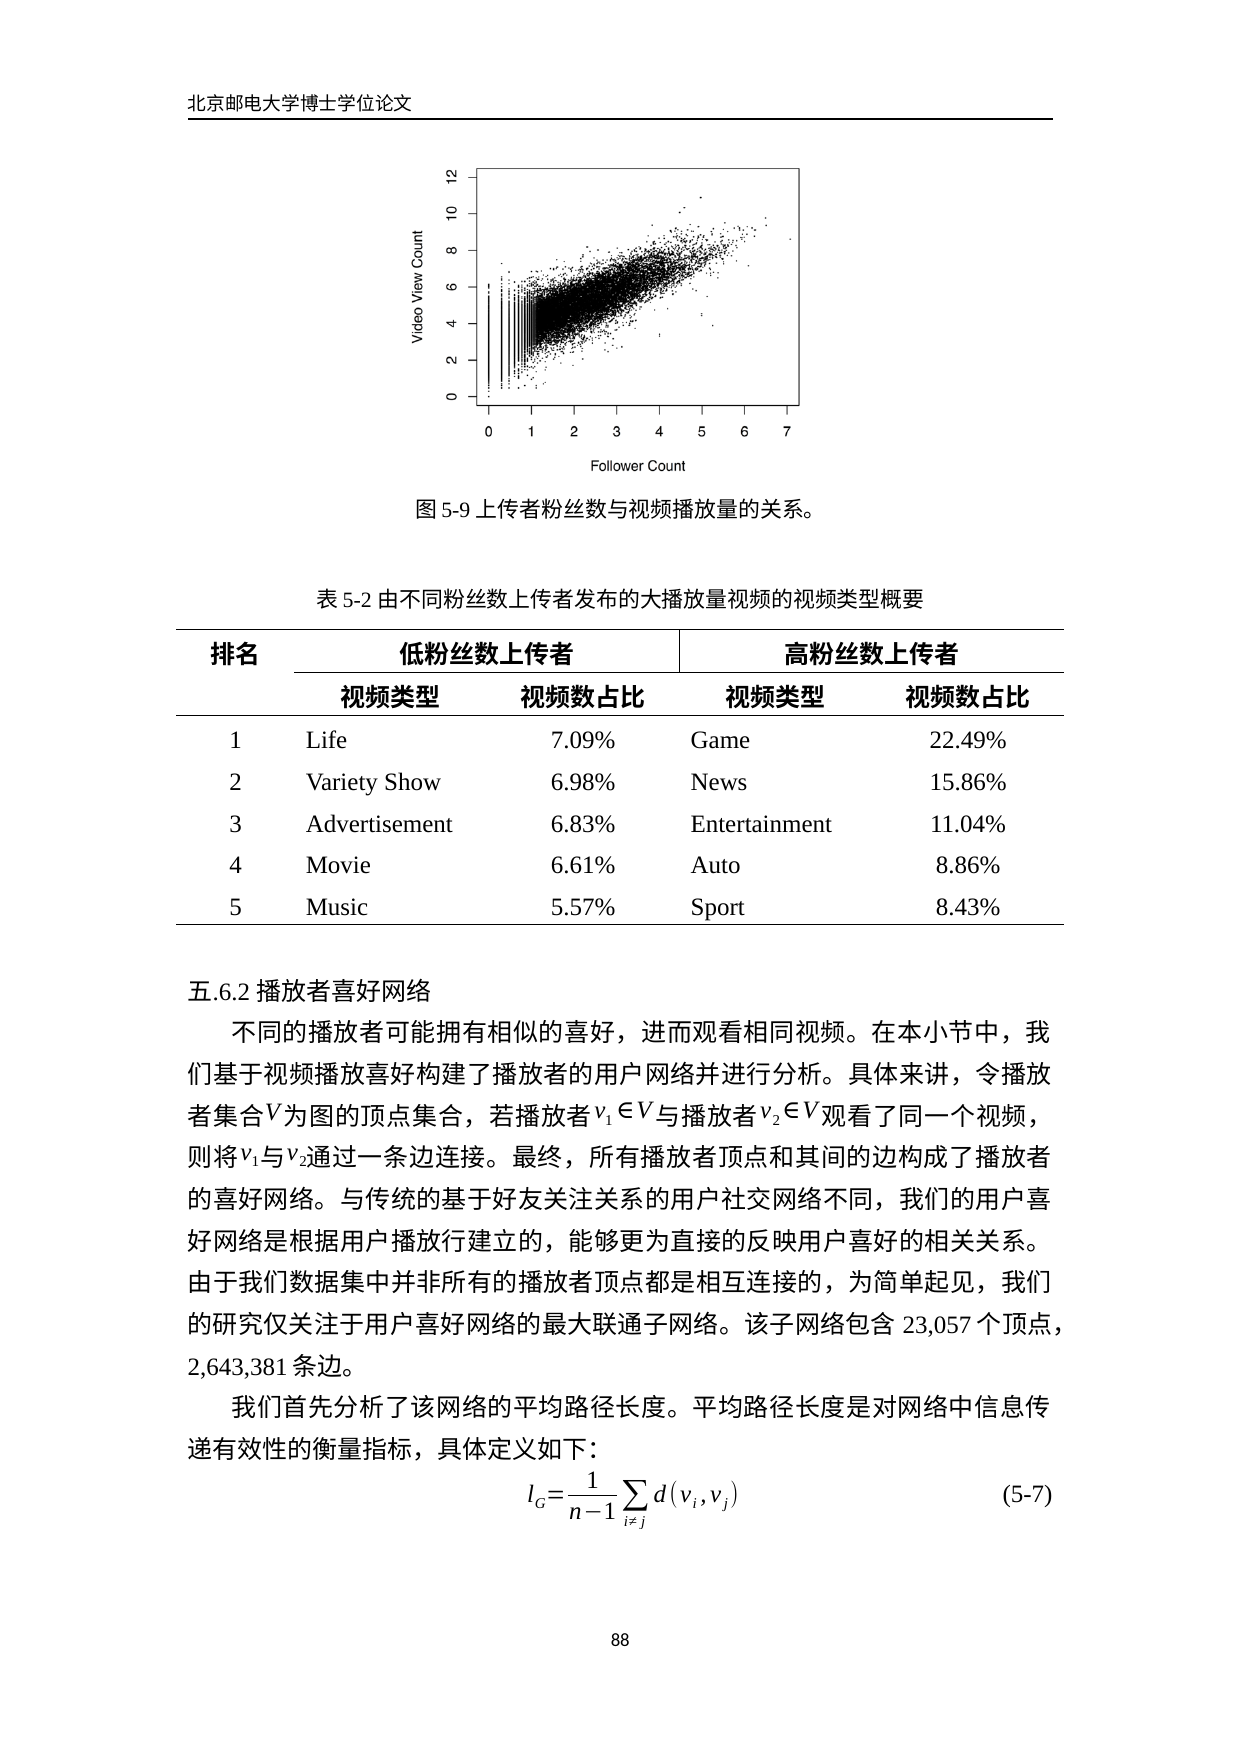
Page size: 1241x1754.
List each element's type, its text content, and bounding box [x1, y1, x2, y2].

table_cell 7.09% [487, 716, 679, 757]
table_cell 5.57% [487, 882, 679, 924]
table_cell 视频数占比 [487, 673, 679, 714]
table_cell News [679, 757, 872, 799]
picture [406, 150, 835, 493]
table_cell Entertainment [679, 799, 872, 841]
table_cell 15.86% [872, 757, 1064, 799]
table_cell 3 [176, 799, 294, 841]
table_cell 6.98% [487, 757, 679, 799]
table_cell 2 [176, 757, 294, 799]
table_cell Life [294, 716, 487, 757]
table_header 高粉丝数上传者 [680, 630, 1064, 672]
table_cell 视频类型 [294, 673, 487, 714]
text 表5-2 由不同粉丝数上传者发布的大播放量视频的视频类型概要 [187, 582, 1053, 613]
table_cell 6.83% [487, 799, 679, 841]
table_cell Game [679, 716, 872, 757]
table_cell 22.49% [872, 716, 1064, 757]
table_cell Sport [679, 882, 872, 924]
table_header 低粉丝数上传者 [294, 630, 679, 672]
text 播放者喜好网络 [187, 967, 1053, 1008]
table_cell Music [294, 882, 487, 924]
table_cell 1 [176, 716, 294, 757]
table_cell 5 [176, 882, 294, 924]
table_cell Auto [679, 841, 872, 882]
table_cell 11.04% [872, 799, 1064, 841]
table_cell Movie [294, 841, 487, 882]
table_cell 视频类型 [679, 673, 872, 714]
table_cell Advertisement [294, 799, 487, 841]
table_cell 视频数占比 [872, 673, 1064, 714]
text 图5-9 上传者粉丝数与视频播放量的关系。 [187, 492, 1053, 524]
table_header 排名 [176, 630, 294, 714]
text 我们首先分析了该网络的平均路径长度。平均路径长度是对网络中信息传递有效性的衡量指标，具体定义如下： [187, 1383, 1053, 1467]
table_cell Variety Show [294, 757, 487, 799]
table_cell 8.43% [872, 882, 1064, 924]
text 不同的播放者可能拥有相似的喜好，进而观看相同视频。在本小节中，我们基于视频播放喜好构建了播放者的用户网络并进行分析。具体来讲，令播放者集合为图的顶点集合，若播放者与播放者观看了同一个视频，则将与通过一条边连接。最终，所有播放者顶点和其间的边构成了播放者的喜好网络。与传统的基于好友关注关系的用户社交网络不同，我们的用户喜好网络是根据用户播放行建立的，能够更为直接的反映用户喜好的相关关系。由于我们数据集中并非所有的播放者顶点都是相互连接的，为简单起见，我们的研究仅关注于用户喜好网络的最大联通子网络。该子网络包含23,057个顶点，2,643,381条边。 [187, 1008, 1053, 1383]
table_cell 6.61% [487, 841, 679, 882]
table_cell 8.86% [872, 841, 1064, 882]
table_cell 4 [176, 841, 294, 882]
